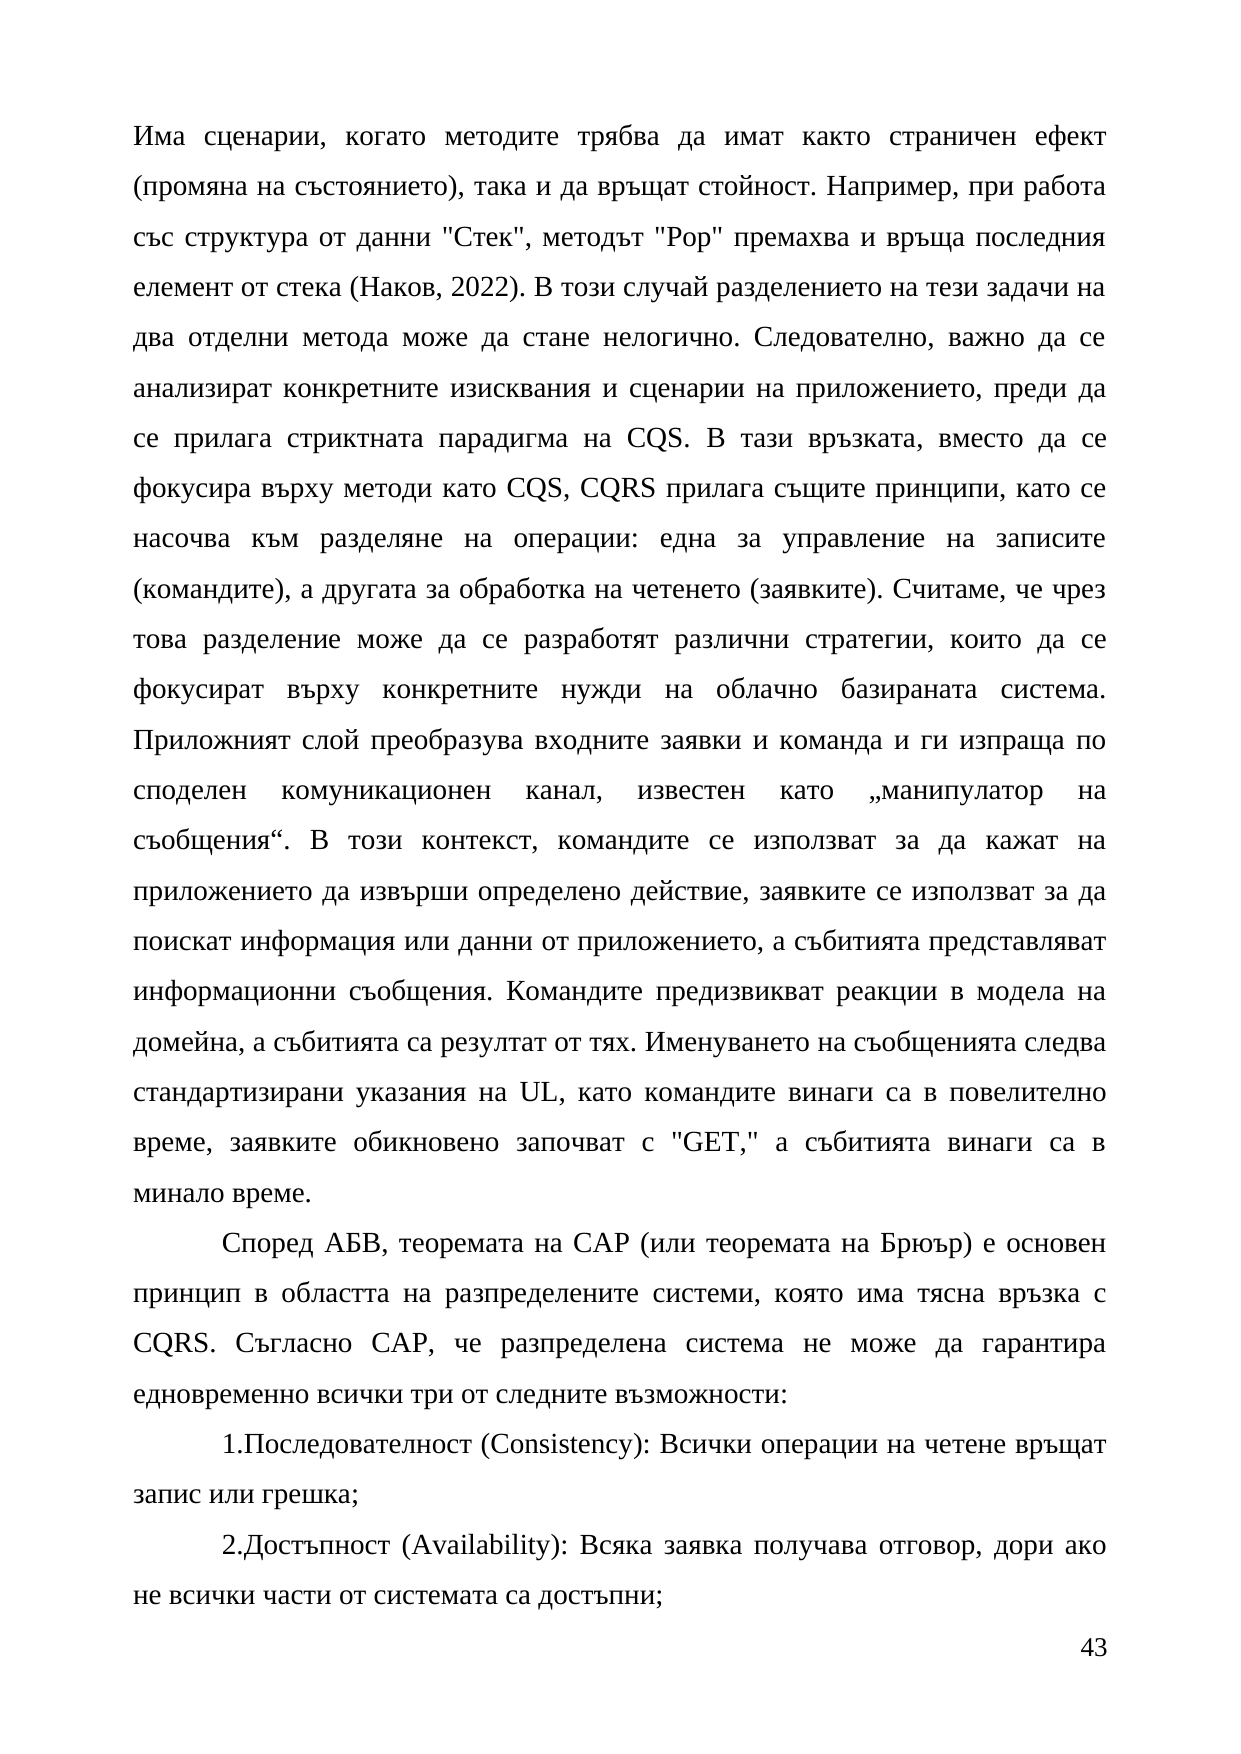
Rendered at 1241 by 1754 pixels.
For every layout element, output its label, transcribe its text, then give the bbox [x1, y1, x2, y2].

text 1.Последователност (Consistency): Всички операции на четене връщат запис или грешка; [133, 1426, 1107, 1510]
text Според АБВ, теоремата на CAP (или теоремата на Брюър) е основен принцип в областта на разпределените системи, която има тясна връзка с CQRS. Съгласно CAP, че разпределена система не може да гарантира едновременно всички три от следните възможности: [133, 1225, 1107, 1409]
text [133, 118, 1107, 1208]
text 2.Достъпност (Availability): Всяка заявка получава отговор, дори ако не всички части от системата са достъпни; [133, 1527, 1107, 1611]
